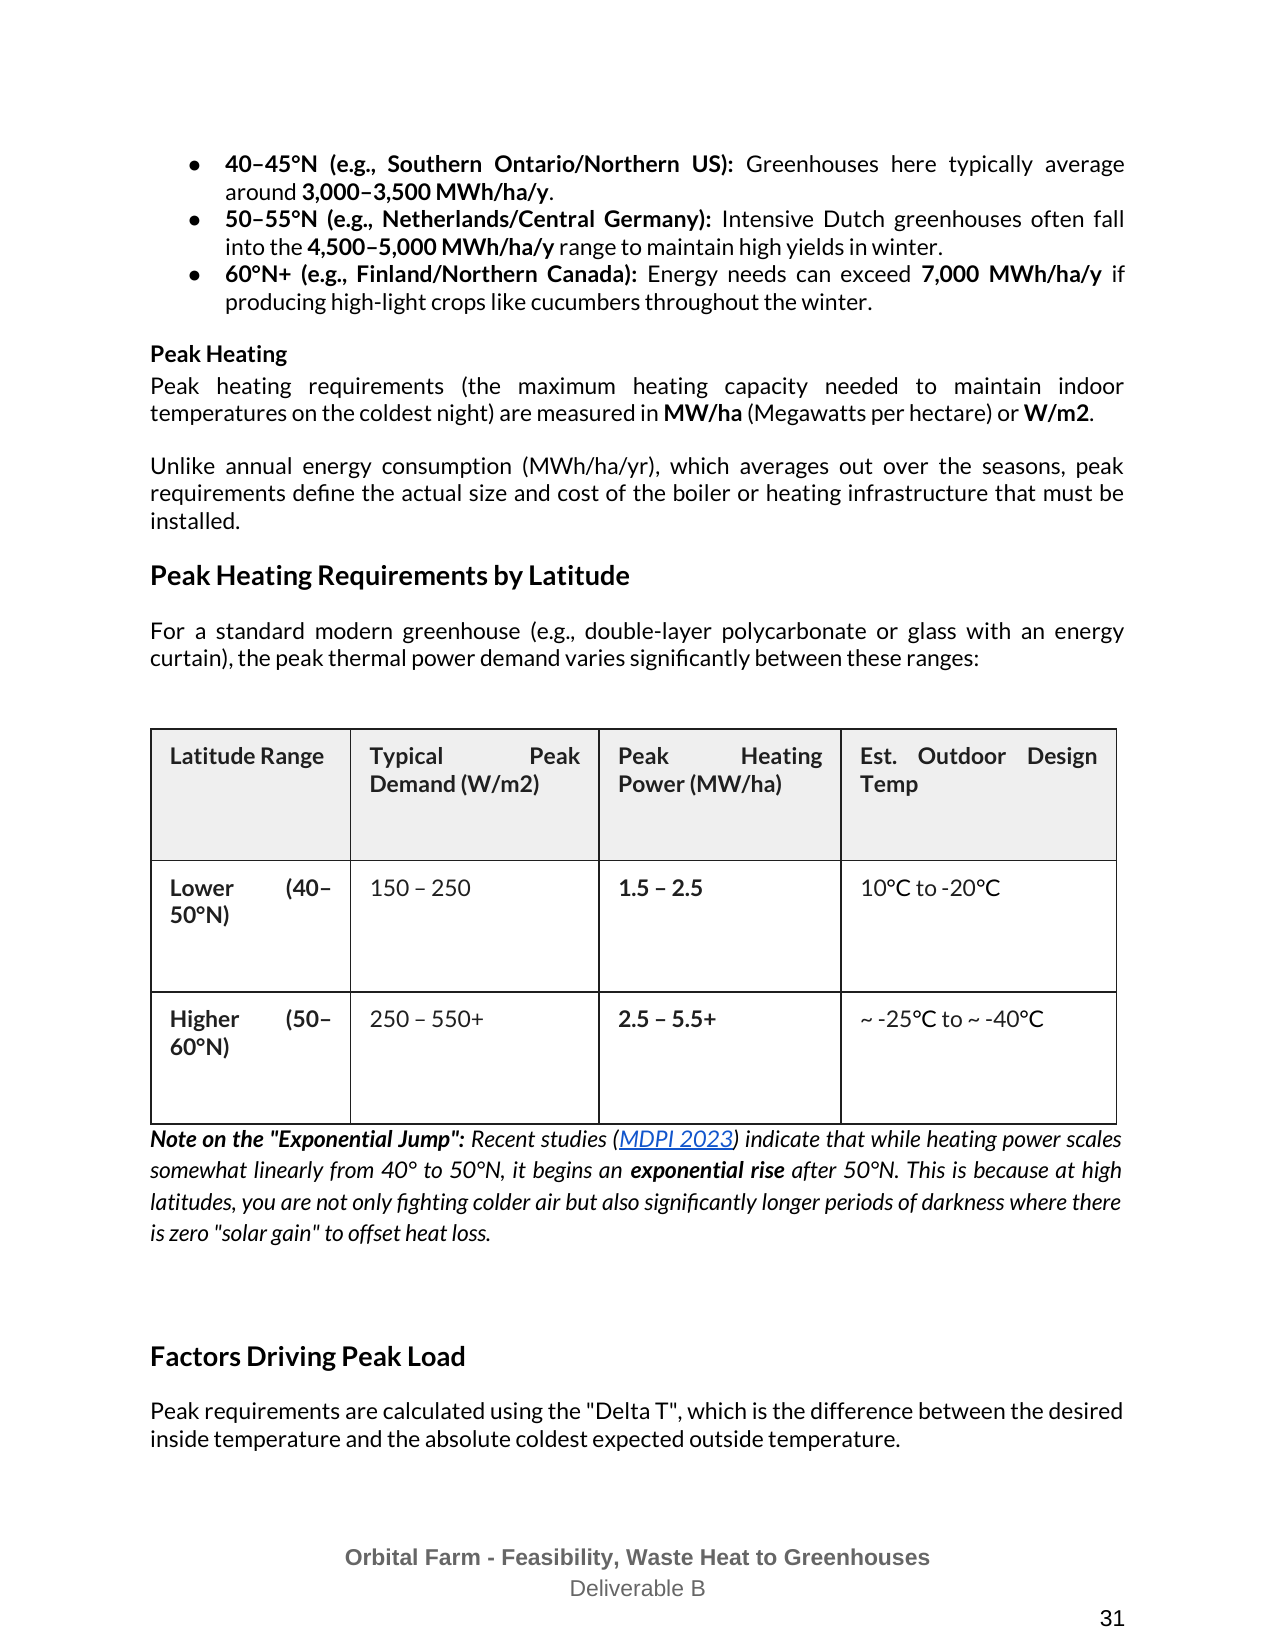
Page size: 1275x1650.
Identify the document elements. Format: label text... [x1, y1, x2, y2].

table_cell 1.5 – 2.5 [600, 861, 840, 991]
table_cell ~ -25°C to ~ -40°C [842, 993, 1116, 1123]
text Peak Heating [150, 340, 1125, 367]
table_header Typical Peak Demand (W/m2) [351, 730, 598, 860]
subtitle Factors Driving Peak Load [150, 1340, 1125, 1372]
table_cell 250 – 550+ [351, 993, 598, 1123]
text Peak heating requirements (the maximum heating capacity needed to maintain indoor temperatures on the coldest night) are measured in MW/ha (Megawatts per hectare) or W/m2. [150, 372, 1125, 427]
text For a standard modern greenhouse (e.g., double-layer polycarbonate or glass with an energy curtain), the peak thermal power demand varies significantly between these ranges: [150, 617, 1125, 672]
text Note on the "Exponential Jump": Recent studies (MDPI 2023) indicate that while heating power scales somewhat linearly from 40° to 50°N, it begins an exponential rise after 50°N. This is because at high latitudes, you are not only fighting colder air but also significantly longer periods of darkness where there is zero "solar gain" to offset heat loss. [150, 1124, 1125, 1247]
text Unlike annual energy consumption (MWh/ha/yr), which averages out over the seasons, peak requirements define the actual size and cost of the boiler or heating infrastructure that must be installed. [150, 452, 1125, 534]
list 60°N+ (e.g., Finland/Northern Canada): Energy needs can exceed 7,000 MWh/ha/y if producing high-light crops like cucumbers throughout the winter. [187, 260, 1125, 315]
text Peak requirements are calculated using the "Delta T", which is the difference between the desired inside temperature and the absolute coldest expected outside temperature. [150, 1397, 1125, 1452]
table_cell 2.5 – 5.5+ [600, 993, 840, 1123]
table_cell Higher (50–60°N) [152, 993, 350, 1123]
table_cell Lower (40–50°N) [152, 861, 350, 991]
table_header Peak Heating Power (MW/ha) [600, 730, 840, 860]
table_header Est. Outdoor Design Temp [842, 730, 1116, 860]
table_cell 150 – 250 [351, 861, 598, 991]
table_cell 10°C to -20°C [842, 861, 1116, 991]
list 50–55°N (e.g., Netherlands/Central Germany): Intensive Dutch greenhouses often fall into the 4,500–5,000 MWh/ha/y range to maintain high yields in winter. [187, 205, 1125, 260]
table_header Latitude Range [152, 730, 350, 860]
list 40–45°N (e.g., Southern Ontario/Northern US): Greenhouses here typically average around 3,000–3,500 MWh/ha/y. [187, 150, 1125, 205]
subtitle Peak Heating Requirements by Latitude [150, 559, 1125, 592]
